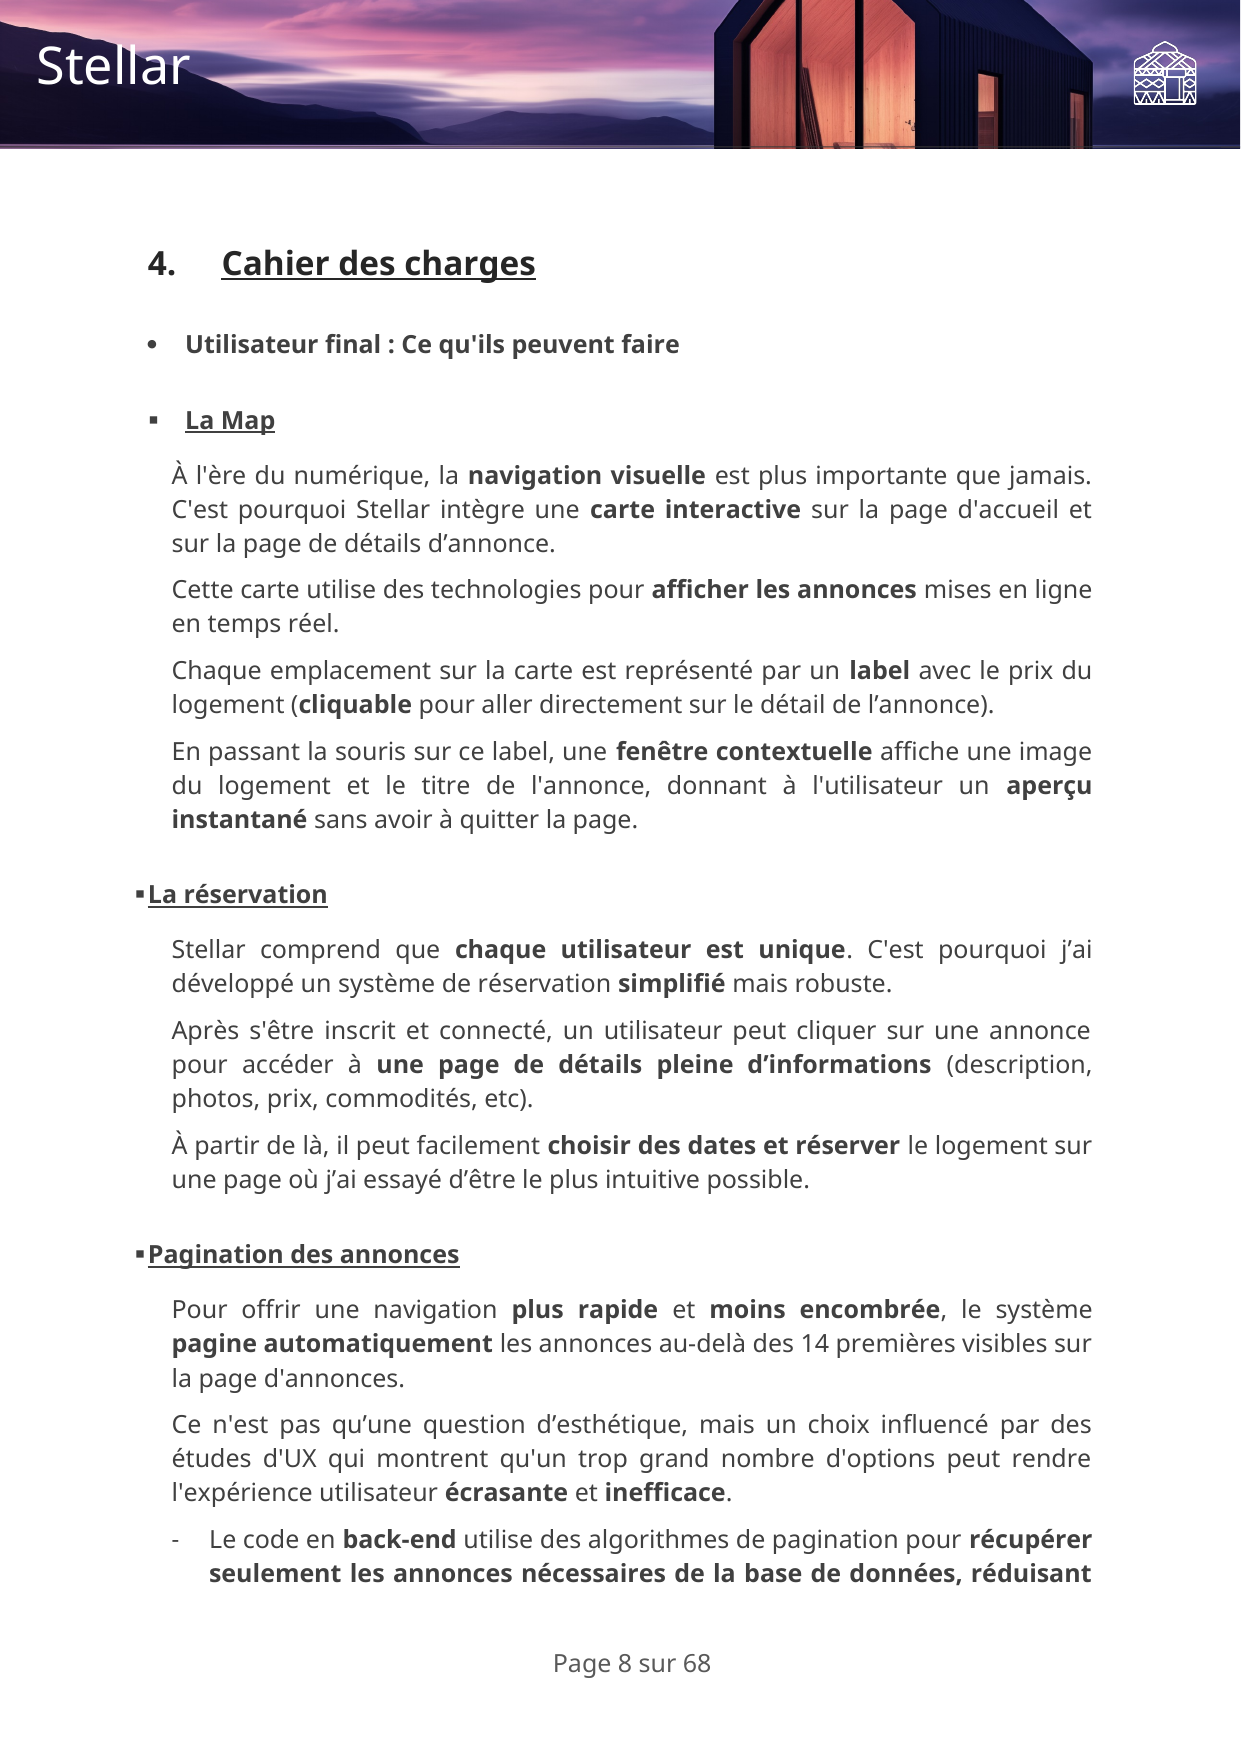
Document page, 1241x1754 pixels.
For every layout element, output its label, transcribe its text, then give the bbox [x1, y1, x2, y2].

text Pour offrir une navigation plus rapide et moins encombrée, le système pagine automatiquement les annonces au-delà des 14 premières visibles sur la page d'annonces. [171, 1292, 1092, 1394]
text Chaque emplacement sur la carte est représenté par un label avec le prix du logement (cliquable pour aller directement sur le détail de l’annonce). [171, 653, 1092, 721]
text En passant la souris sur ce label, une fenêtre contextuelle affiche une image du logement et le titre de l'annonce, donnant à l'utilisateur un aperçu instantané sans avoir à quitter la page. [171, 733, 1092, 836]
text À l'ère du numérique, la navigation visuelle est plus importante que jamais. C'est pourquoi Stellar intègre une carte interactive sur la page d'accueil et sur la page de détails d’annonce. [171, 457, 1092, 559]
picture [0, 0, 1241, 146]
subtitle Cahier des charges [148, 240, 1092, 285]
text Ce n'est pas qu’une question d’esthétique, mais un choix influencé par des études d'UX qui montrent qu'un trop grand nombre d'options peut rendre l'expérience utilisateur écrasante et inefficace. [171, 1407, 1092, 1509]
text Stellar comprend que chaque utilisateur est unique. C'est pourquoi j’ai développé un système de réservation simplifié mais robuste. [171, 932, 1092, 1000]
subtitle La réservation [134, 877, 1092, 911]
subtitle La Map [148, 402, 1092, 437]
subtitle Pagination des annonces [134, 1237, 1092, 1271]
subtitle Utilisateur final : Ce qu'ils peuvent faire [148, 327, 1092, 361]
text Après s'être inscrit et connecté, un utilisateur peut cliquer sur une annonce pour accéder à une page de détails pleine d’informations (description, photos, prix, commodités, etc). [171, 1013, 1092, 1115]
text À partir de là, il peut facilement choisir des dates et réserver le logement sur une page où j’ai essayé d’être le plus intuitive possible. [171, 1127, 1092, 1196]
text Cette carte utilise des technologies pour afficher les annonces mises en ligne en temps réel. [171, 572, 1092, 640]
